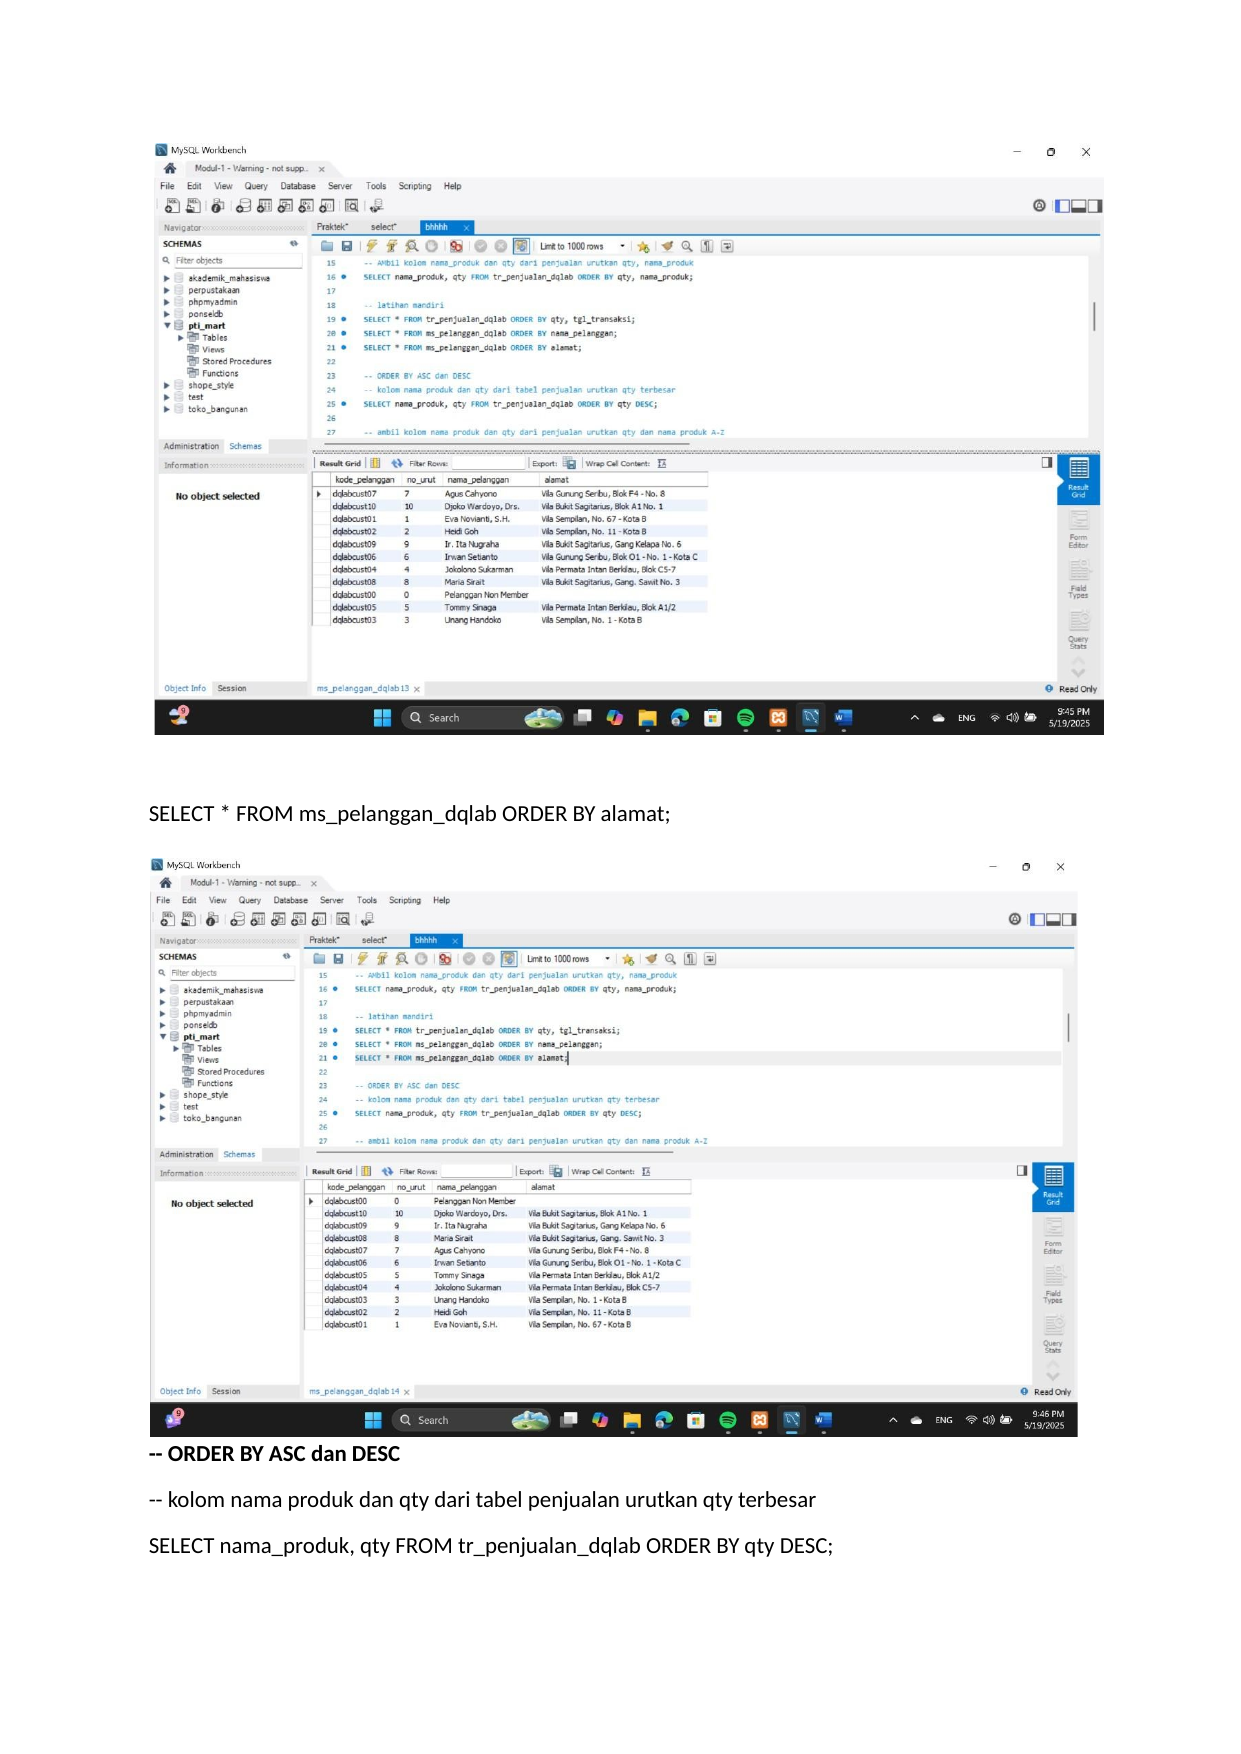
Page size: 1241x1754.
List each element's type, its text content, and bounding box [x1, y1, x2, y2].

picture [154, 143, 1104, 735]
subtitle -- ORDER BY ASC dan DESC [148, 1439, 1104, 1467]
text -- kolom nama produk dan qty dari tabel penjualan urutkan qty terbesar [148, 1485, 1086, 1513]
picture [150, 858, 1078, 1437]
text SELECT nama_produk, qty FROM tr_penjualan_dqlab ORDER BY qty DESC; [148, 1532, 1086, 1559]
text SELECT * FROM ms_pelanggan_dqlab ORDER BY alamat; [148, 799, 1086, 827]
